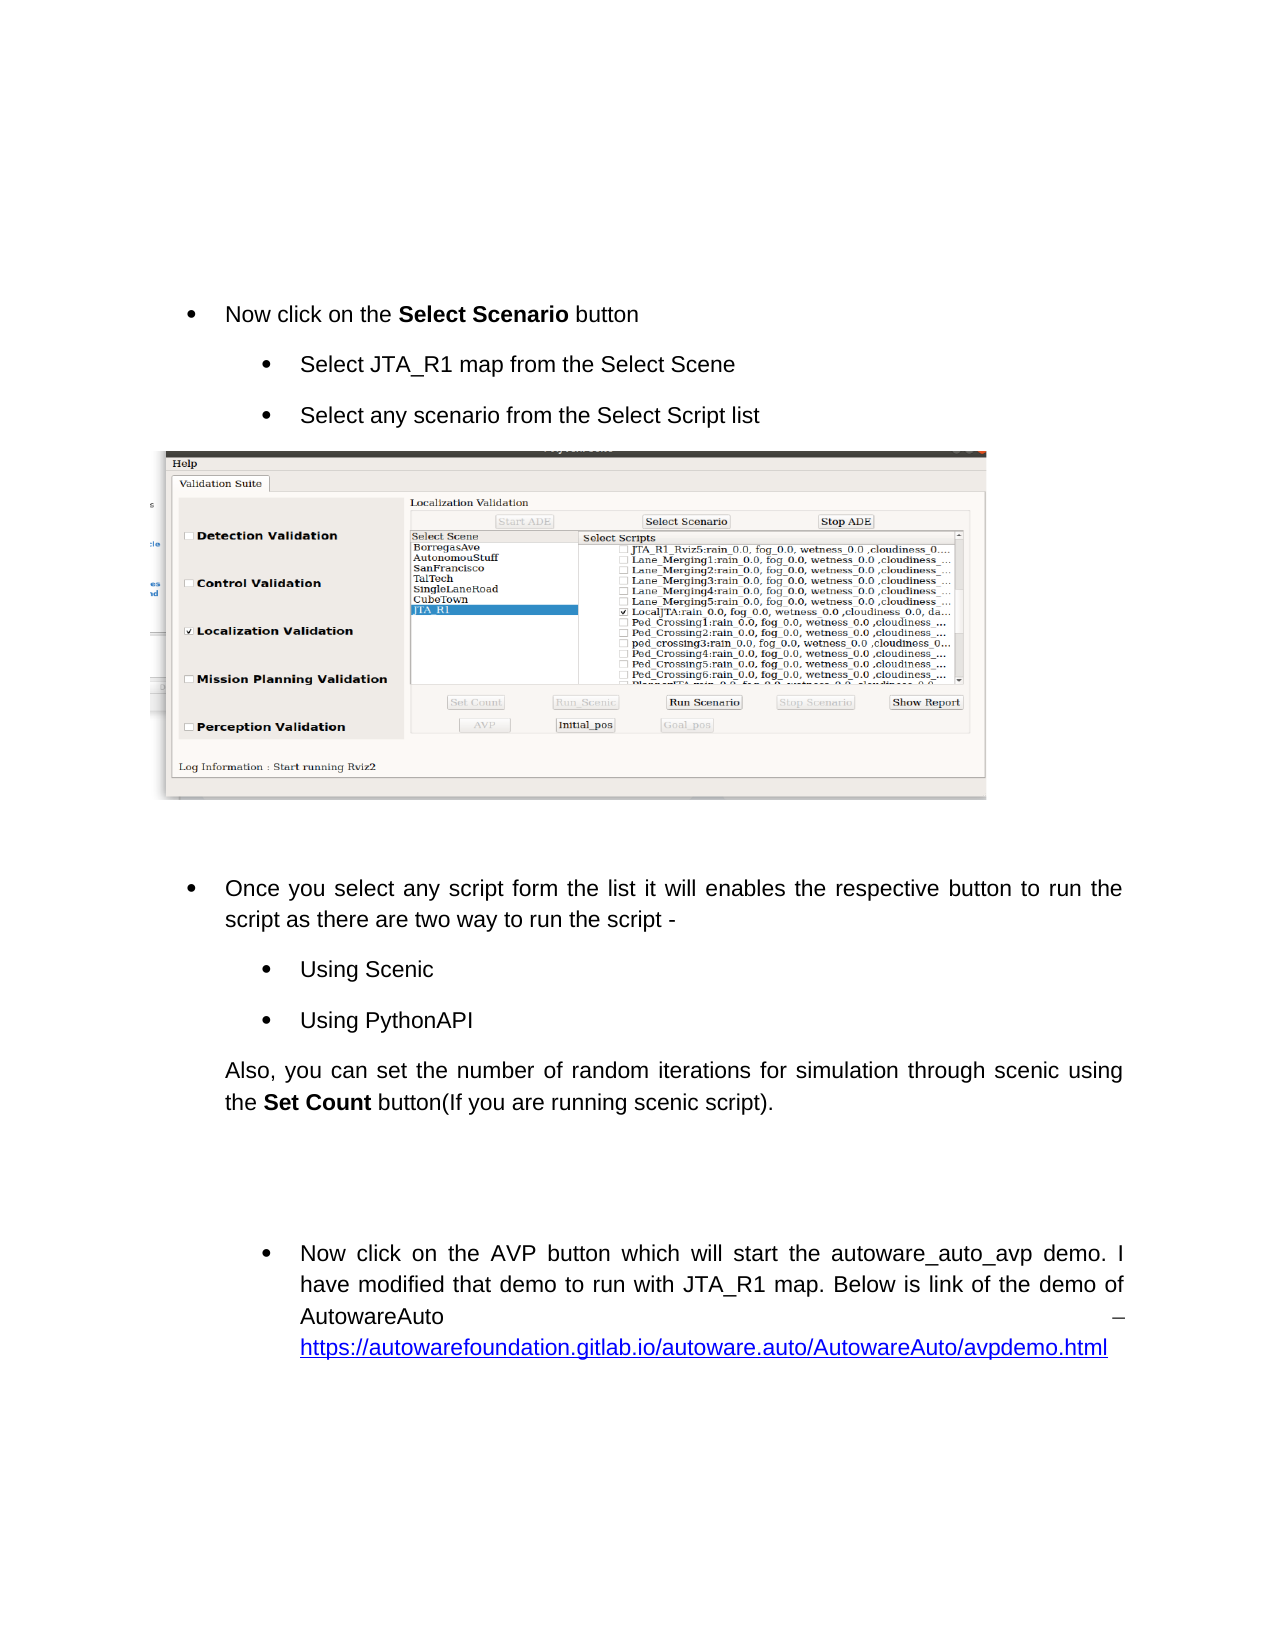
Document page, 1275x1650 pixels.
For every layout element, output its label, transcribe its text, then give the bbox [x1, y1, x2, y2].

list Select JTA_R1 map from the Select Scene [262, 351, 1125, 378]
list Now click on the AVP button which will start the autoware_auto_avp demo. I have modified that demo to run with JTA_R1 map. Below is link of the demo of AutowareAuto – https://autowarefoundation.gitlab.io/autoware.auto/AutowareAuto/avpdemo.html [262, 1239, 1125, 1361]
list Using Scenic [262, 956, 1125, 983]
list Now click on the Select Scenario button [187, 301, 1125, 327]
list Once you select any script form the list it will enables the respective button to run the script as there are two way to run the script - [187, 874, 1125, 932]
list Using PythonAPI [262, 1007, 1125, 1033]
picture [150, 451, 987, 800]
text Also, you can set the number of random iterations for simulation through scenic using the Set Count button(If you are running scenic script). [225, 1057, 1125, 1115]
list Select any scenario from the Select Script list [262, 402, 1125, 428]
